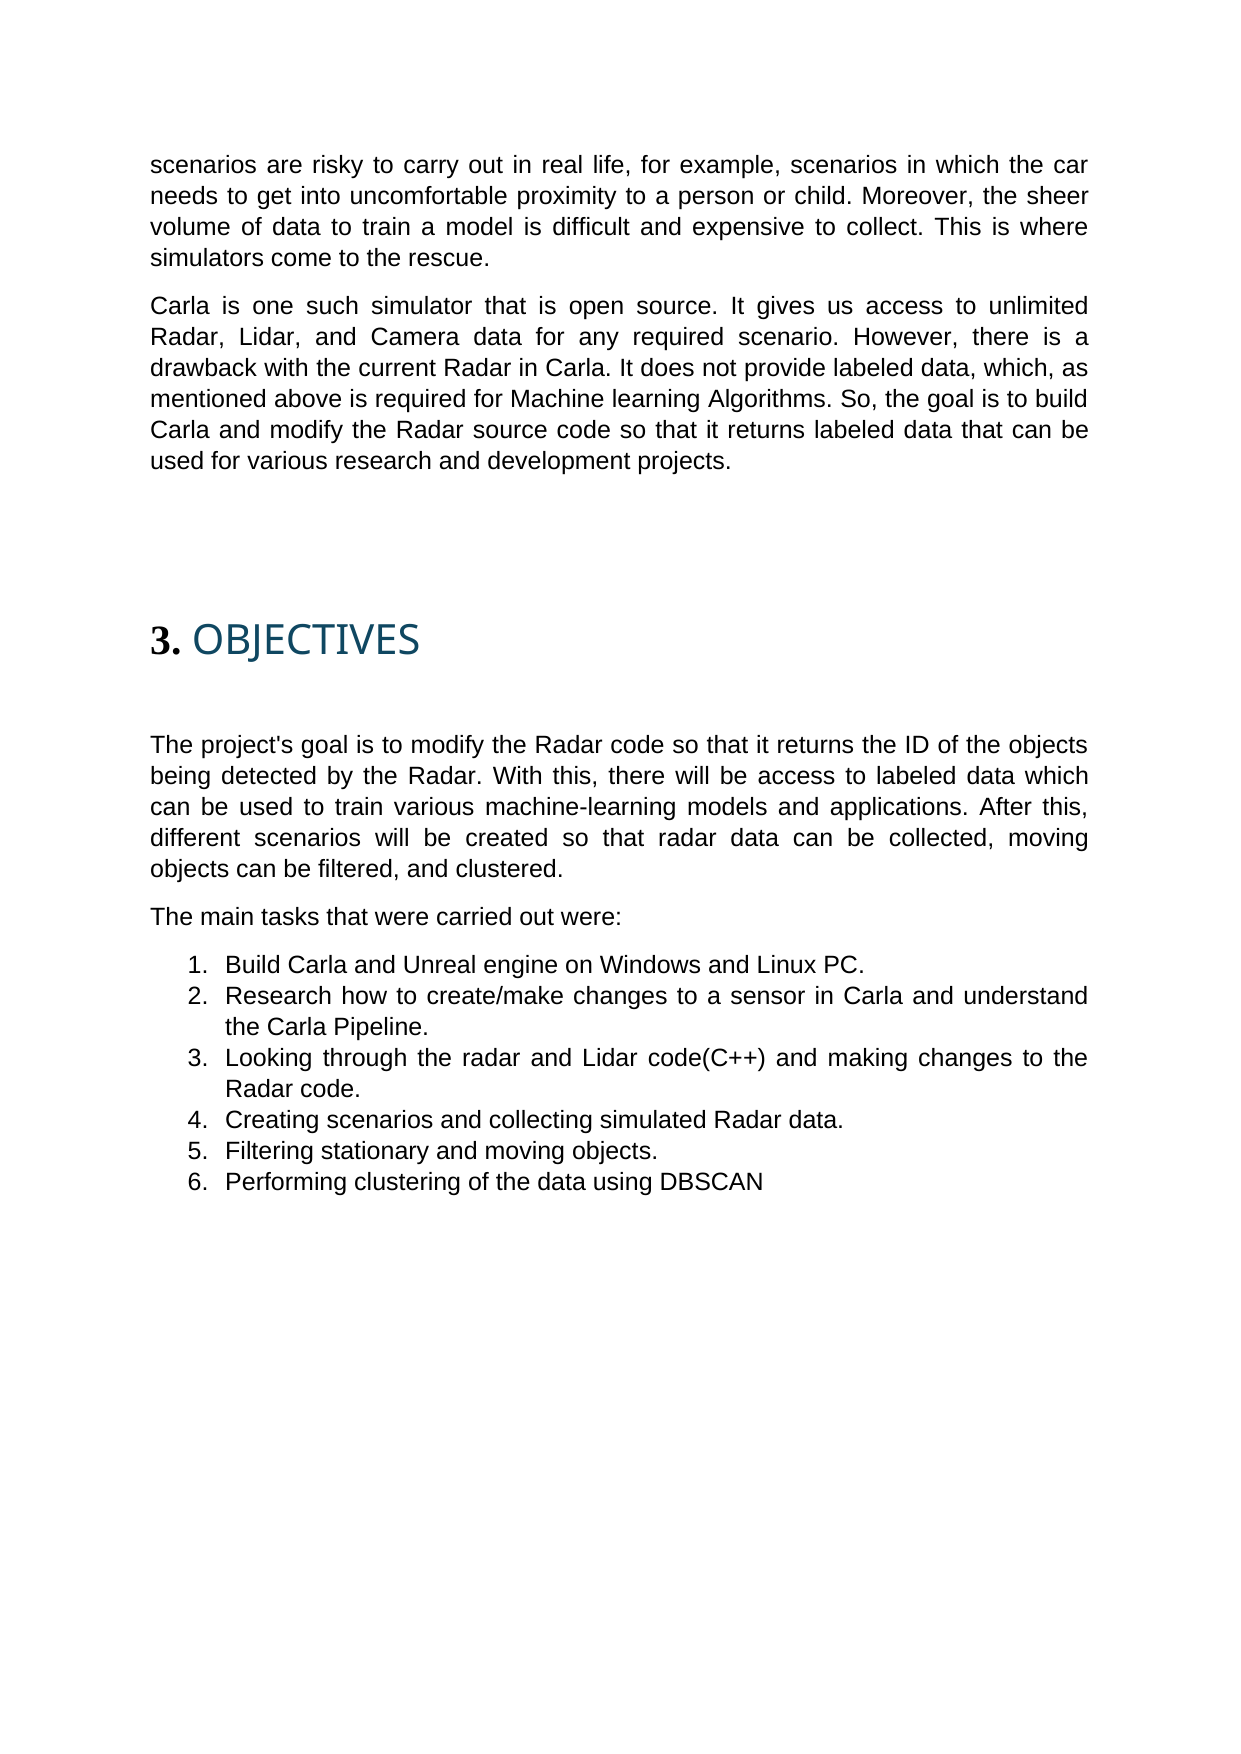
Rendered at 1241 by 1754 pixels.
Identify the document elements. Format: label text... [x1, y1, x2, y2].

list Research how to create/make changes to a sensor in Carla and understand the Carla Pipeline. [187, 981, 1090, 1040]
text Carla is one such simulator that is open source. It gives us access to unlimited Radar, Lidar, and Camera data for any required scenario. However, there is a drawback with the current Radar in Carla. It does not provide labeled data, which, as mentioned above is required for Machine learning Algorithms. So, the goal is to build Carla and modify the Radar source code so that it returns labeled data that can be used for various research and development projects. [150, 291, 1090, 475]
text The project's goal is to modify the Radar code so that it returns the ID of the objects being detected by the Radar. With this, there will be access to labeled data which can be used to train various machine-learning models and applications. After this, different scenarios will be created so that radar data can be collected, moving objects can be filtered, and clustered. [150, 730, 1090, 883]
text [150, 150, 1090, 272]
list Looking through the radar and Lidar code(C++) and making changes to the Radar code. [187, 1043, 1090, 1102]
subtitle OBJECTIVES [150, 610, 1090, 667]
list Creating scenarios and collecting simulated Radar data. [187, 1105, 1090, 1133]
list Build Carla and Unreal engine on Windows and Linux PC. [187, 949, 1090, 978]
list Performing clustering of the data using DBSCAN [187, 1167, 1090, 1196]
list Filtering stationary and moving objects. [187, 1136, 1090, 1164]
text The main tasks that were carried out were: [150, 902, 1090, 931]
